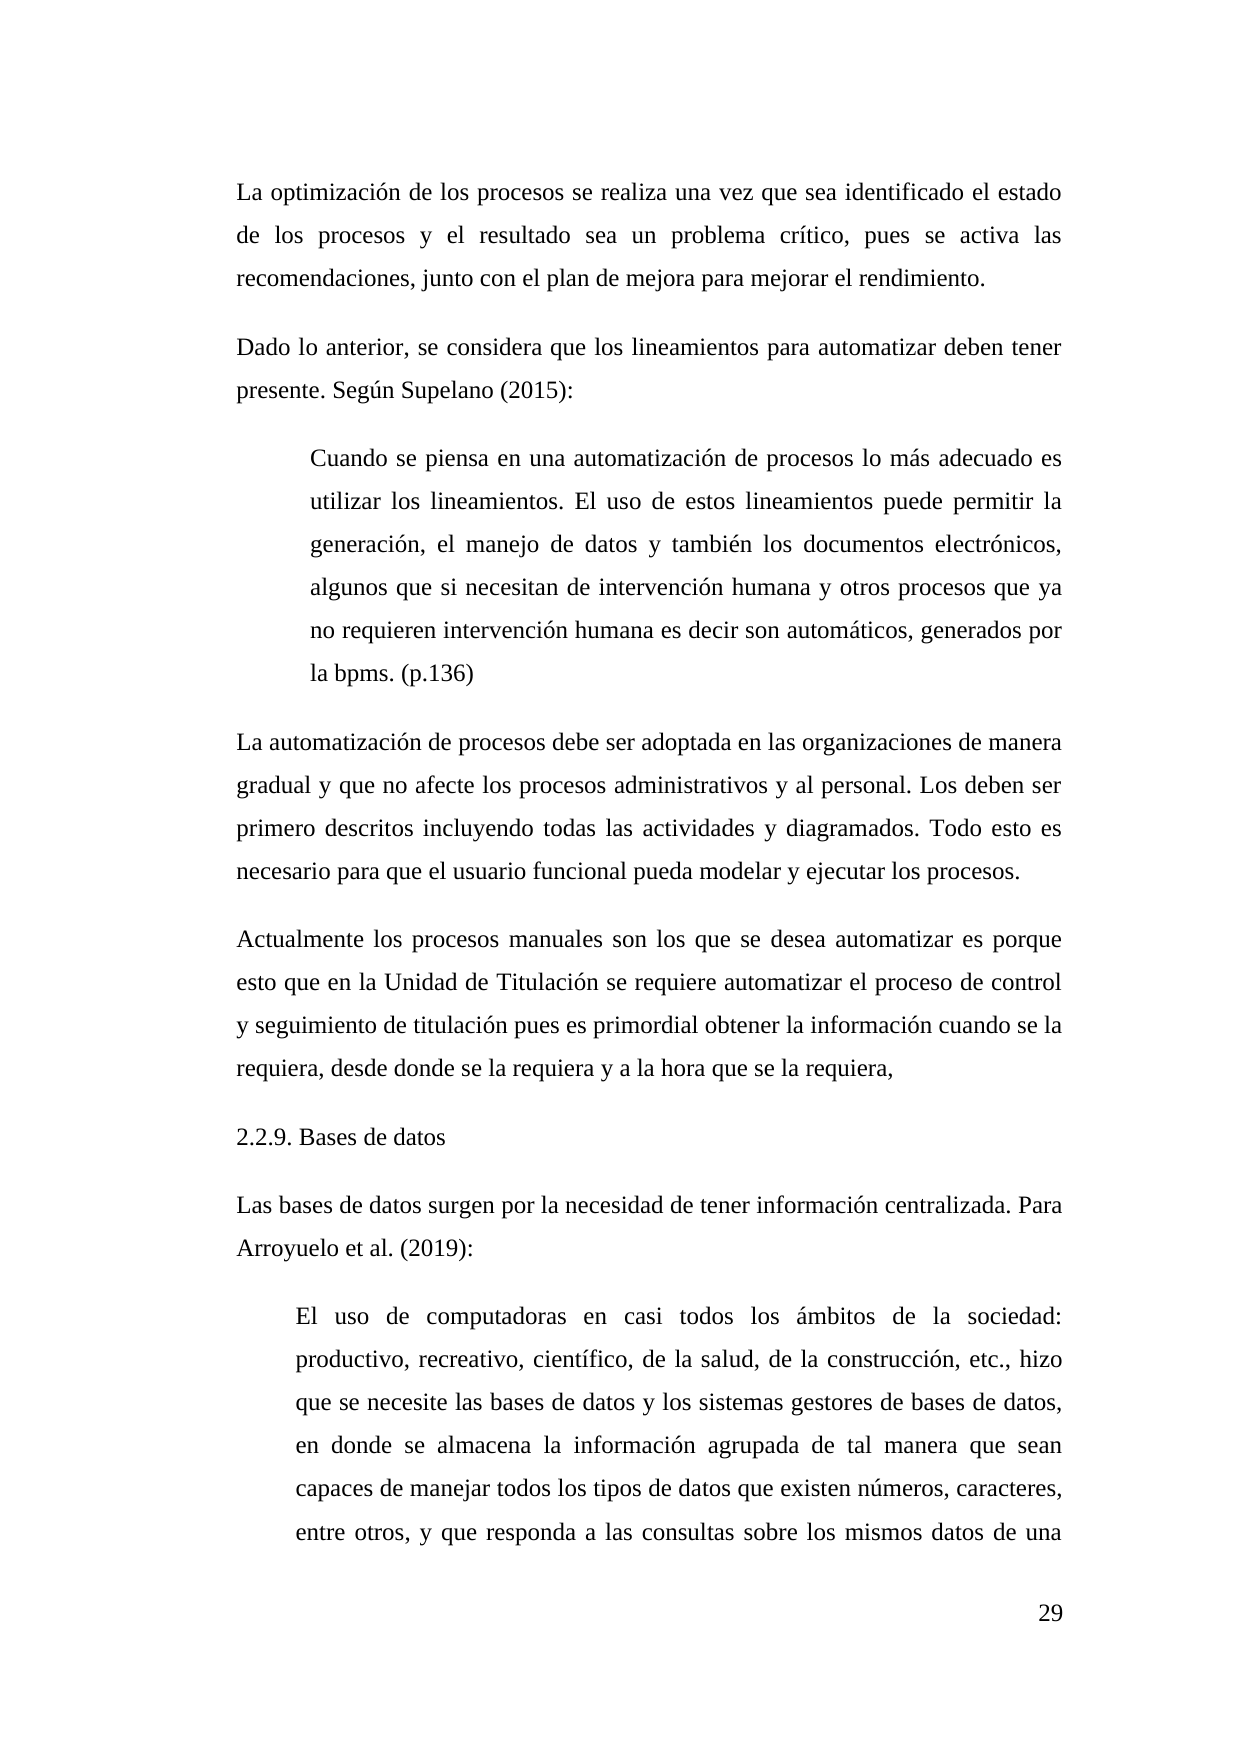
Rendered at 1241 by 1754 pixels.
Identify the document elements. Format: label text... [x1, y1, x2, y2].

subtitle Bases de datos [236, 1122, 1063, 1150]
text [295, 1301, 1063, 1545]
text Actualmente los procesos manuales son los que se desea automatizar es porque esto que en la Unidad de Titulación se requiere automatizar el proceso de control y seguimiento de titulación pues es primordial obtener la información cuando se la requiera, desde donde se la requiera y a la hora que se la requiera, [236, 924, 1063, 1082]
text Las bases de datos surgen por la necesidad de tener información centralizada. Para Arroyuelo et al. (2019): [236, 1190, 1063, 1262]
text La automatización de procesos debe ser adoptada en las organizaciones de manera gradual y que no afecte los procesos administrativos y al personal. Los deben ser primero descritos incluyendo todas las actividades y diagramados. Todo esto es necesario para que el usuario funcional pueda modelar y ejecutar los procesos. [236, 727, 1063, 885]
text Dado lo anterior, se considera que los lineamientos para automatizar deben tener presente. Según Supelano (2015): [236, 332, 1063, 403]
text La optimización de los procesos se realiza una vez que sea identificado el estado de los procesos y el resultado sea un problema crítico, pues se activa las recomendaciones, junto con el plan de mejora para mejorar el rendimiento. [236, 177, 1063, 292]
text Cuando se piensa en una automatización de procesos lo más adecuado es utilizar los lineamientos. El uso de estos lineamientos puede permitir la generación, el manejo de datos y también los documentos electrónicos, algunos que si necesitan de intervención humana y otros procesos que ya no requieren intervención humana es decir son automáticos, generados por la bpms. (p.136) [310, 443, 1063, 687]
